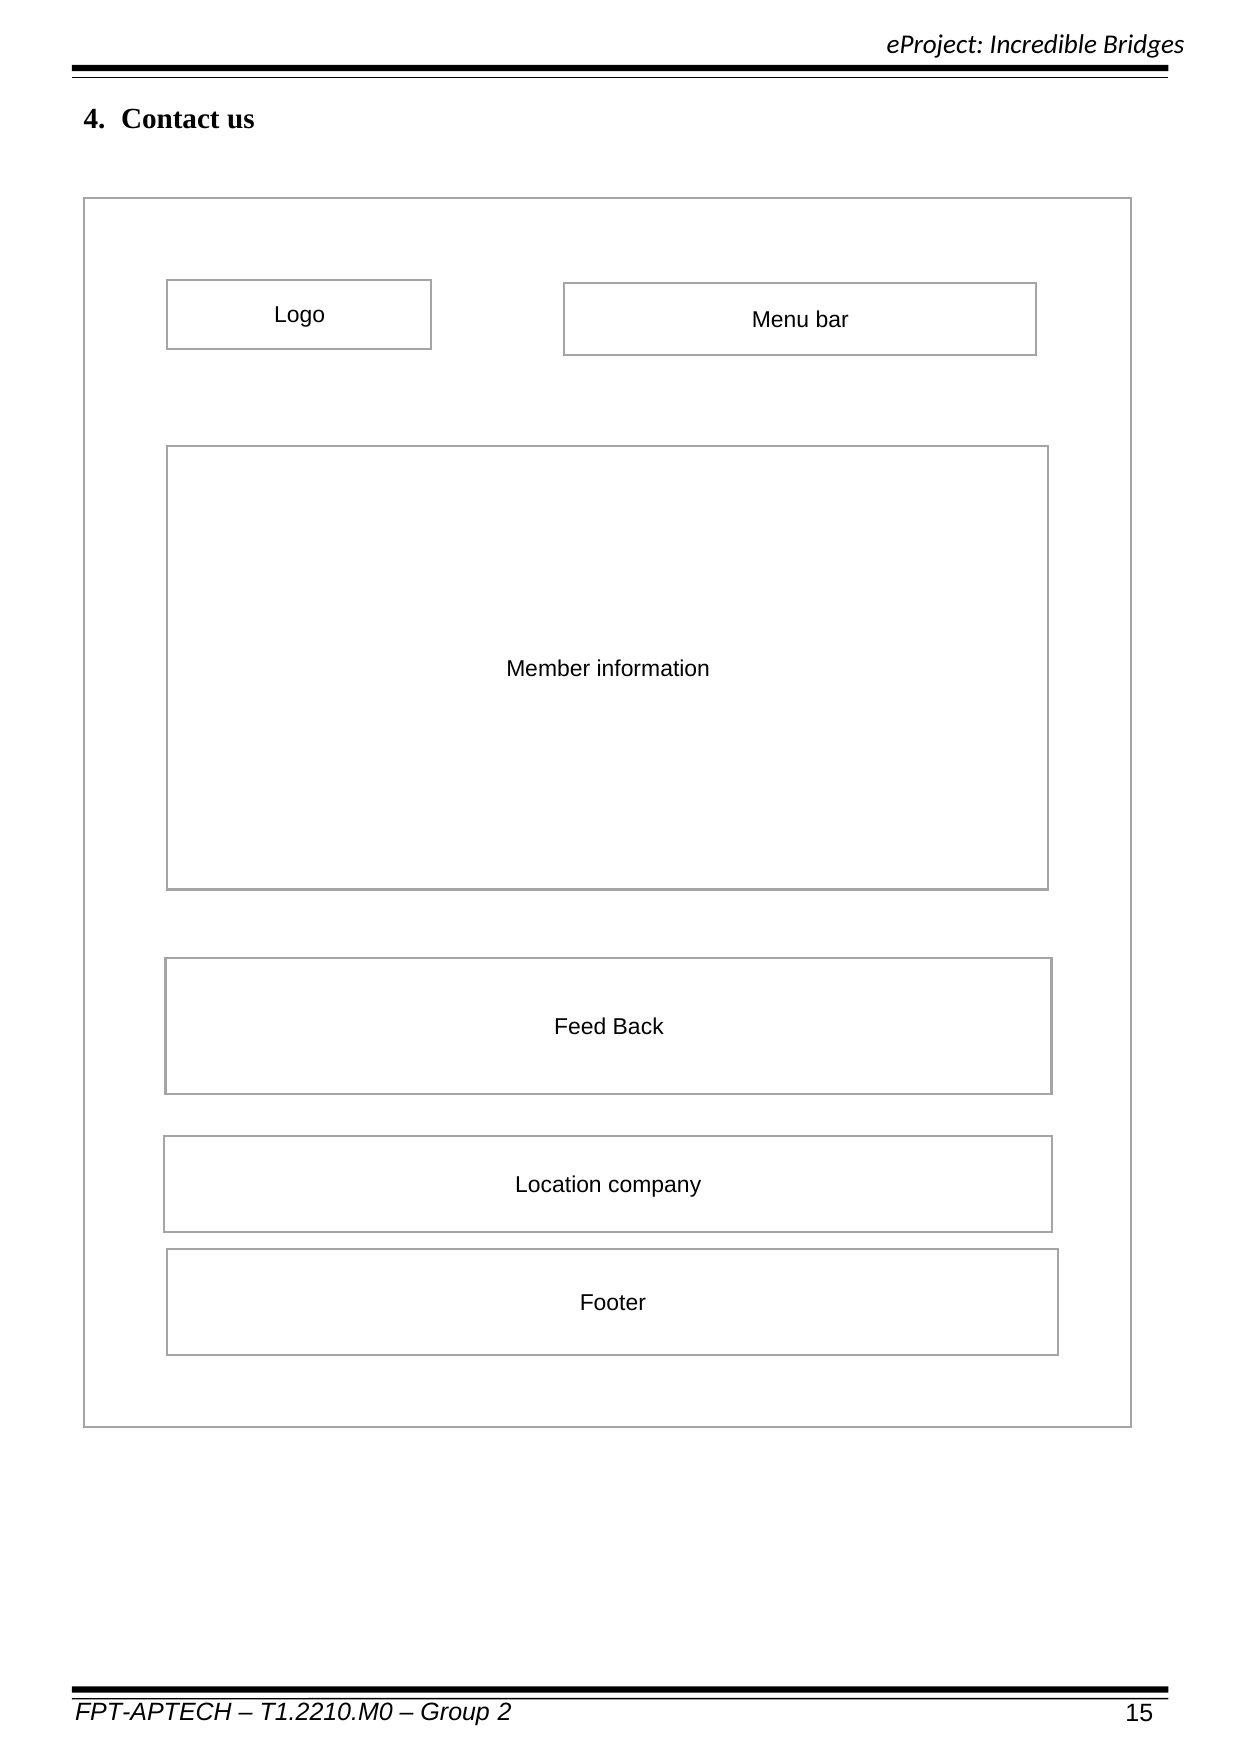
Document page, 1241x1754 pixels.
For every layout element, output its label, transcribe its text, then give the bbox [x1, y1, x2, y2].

list Contact us [83, 102, 1203, 135]
